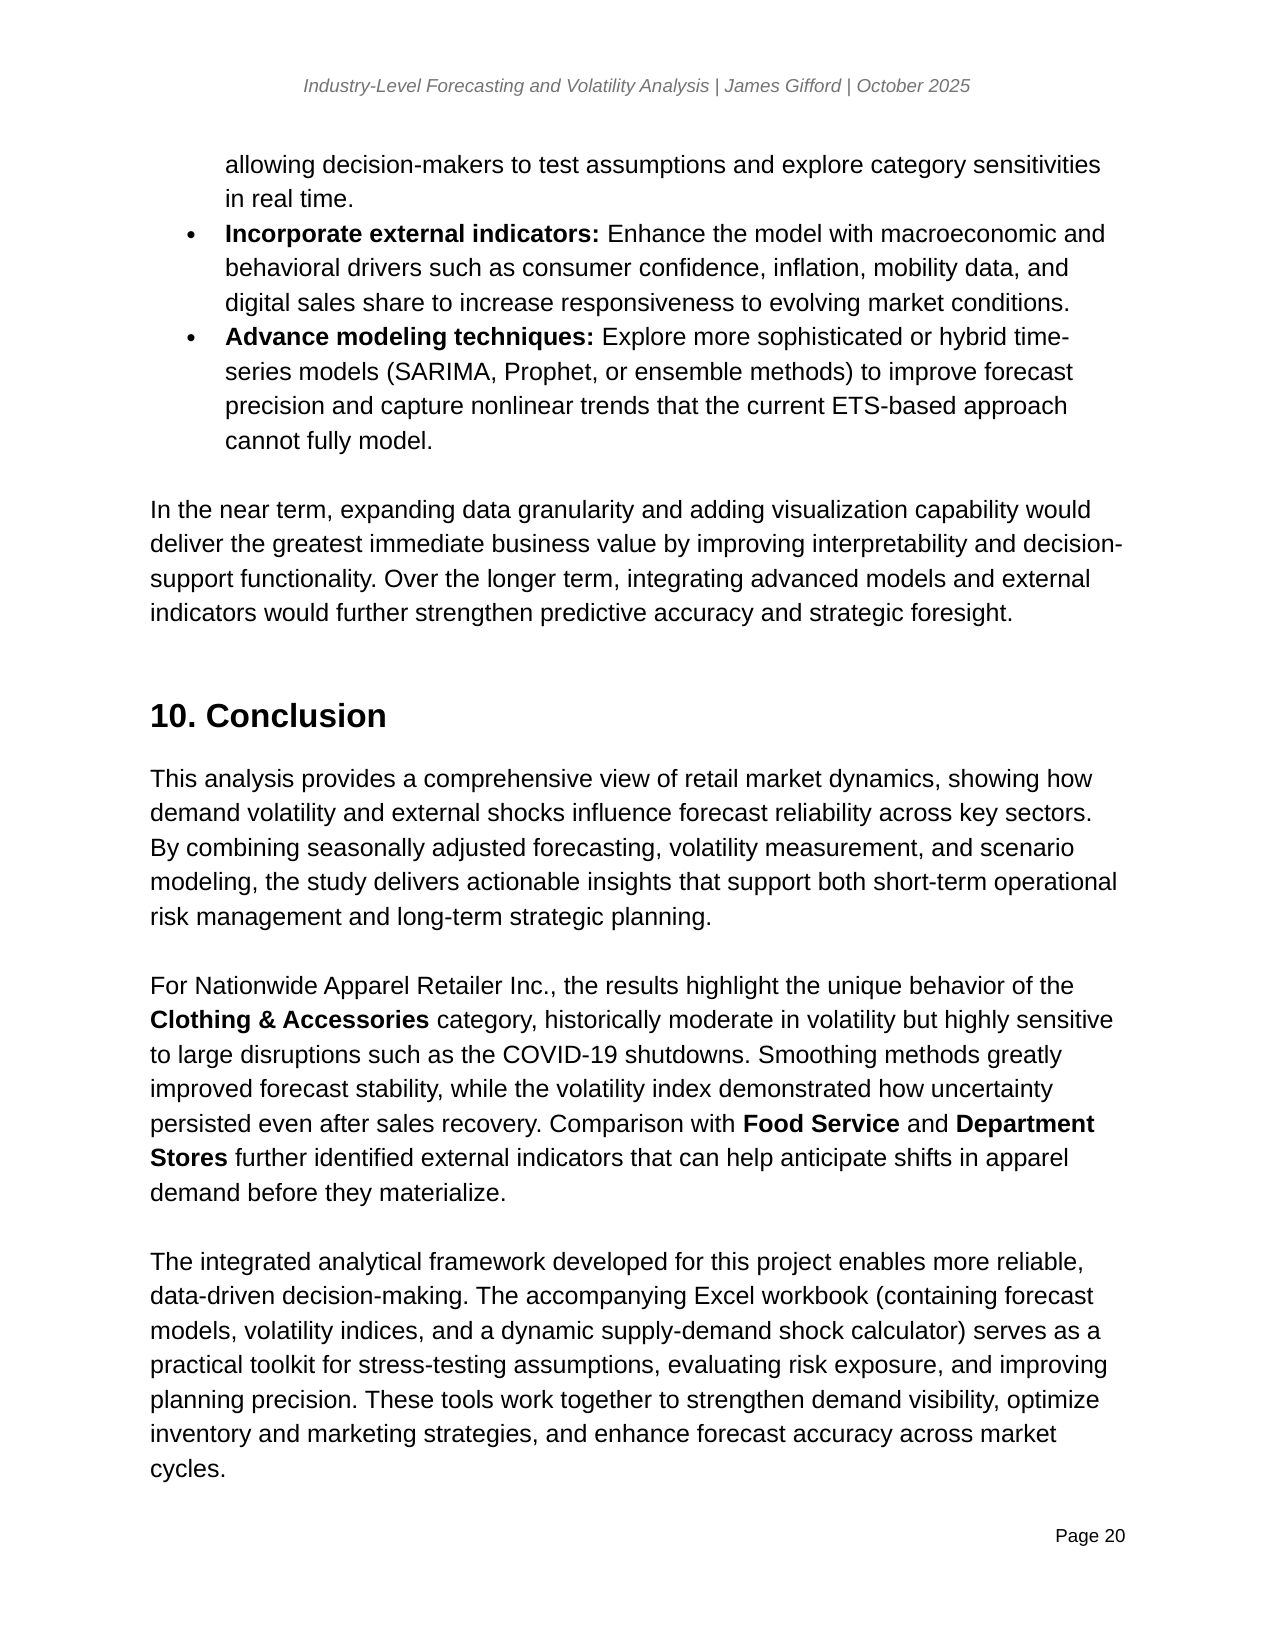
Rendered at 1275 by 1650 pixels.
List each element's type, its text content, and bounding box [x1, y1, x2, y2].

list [187, 150, 1125, 213]
list Advance modeling techniques: Explore more sophisticated or hybrid time-series models (SARIMA, Prophet, or ensemble methods) to improve forecast precision and capture nonlinear trends that the current ETS-based approach cannot fully model. [187, 322, 1125, 454]
list Incorporate external indicators: Enhance the model with macroeconomic and behavioral drivers such as consumer confidence, inflation, mobility data, and digital sales share to increase responsiveness to evolving market conditions. [187, 219, 1125, 317]
text This analysis provides a comprehensive view of retail market dynamics, showing how demand volatility and external shocks influence forecast reliability across key sectors. By combining seasonally adjusted forecasting, volatility measurement, and scenario modeling, the study delivers actionable insights that support both short-term operational risk management and long-term strategic planning. [150, 764, 1125, 931]
text In the near term, expanding data granularity and adding visualization capability would deliver the greatest immediate business value by improving interpretability and decision-support functionality. Over the longer term, integrating advanced models and external indicators would further strengthen predictive accuracy and strategic foresight. [150, 495, 1125, 627]
text 10. Conclusion [150, 696, 1125, 735]
text The integrated analytical framework developed for this project enables more reliable, data-driven decision-making. The accompanying Excel workbook (containing forecast models, volatility indices, and a dynamic supply-demand shock calculator) serves as a practical toolkit for stress-testing assumptions, evaluating risk exposure, and improving planning precision. These tools work together to strengthen demand visibility, optimize inventory and marketing strategies, and enhance forecast accuracy across market cycles. [150, 1247, 1125, 1482]
text For Nationwide Apparel Retailer Inc., the results highlight the unique behavior of the Clothing & Accessories category, historically moderate in volatility but highly sensitive to large disruptions such as the COVID-19 shutdowns. Smoothing methods greatly improved forecast stability, while the volatility index demonstrated how uncertainty persisted even after sales recovery. Comparison with Food Service and Department Stores further identified external indicators that can help anticipate shifts in apparel demand before they materialize. [150, 971, 1125, 1206]
